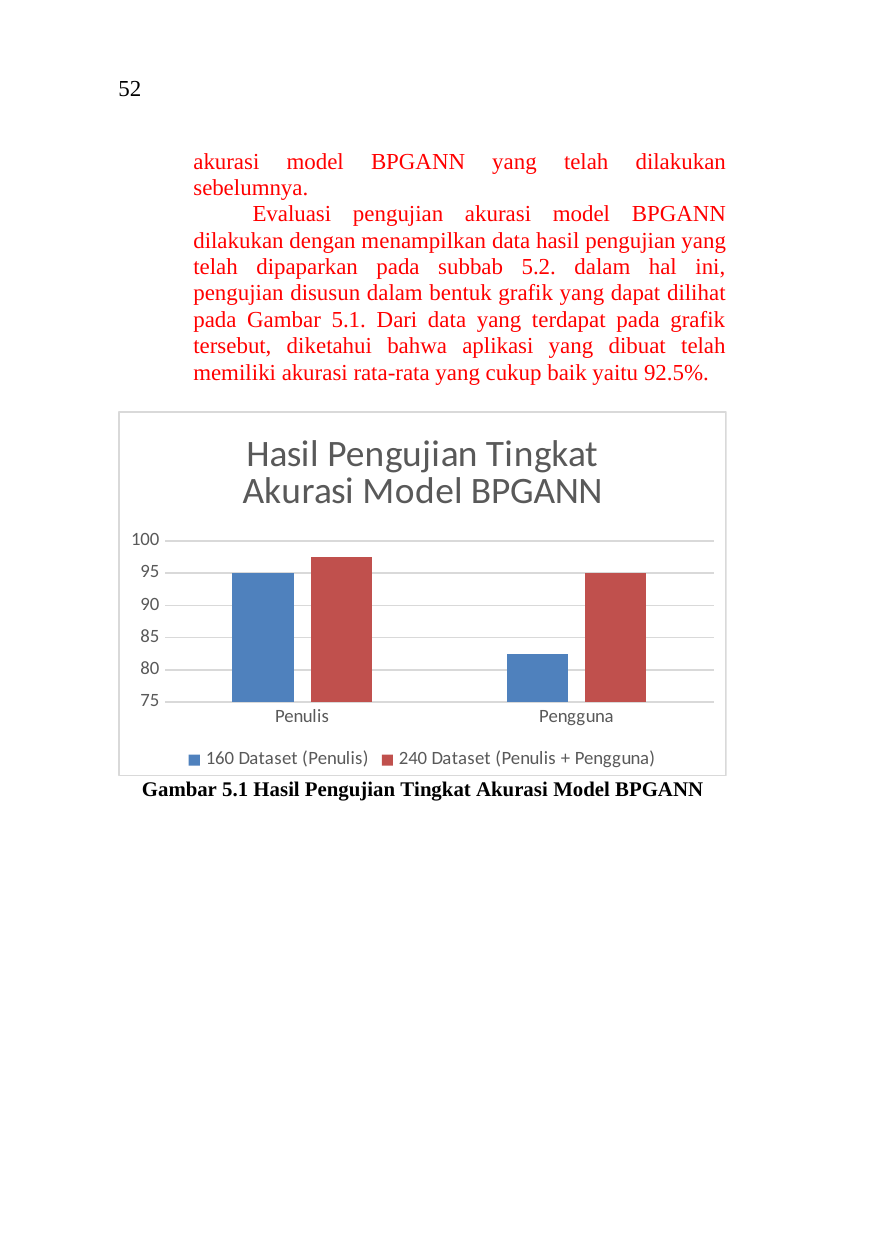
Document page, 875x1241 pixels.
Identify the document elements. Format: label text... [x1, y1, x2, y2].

text Evaluasi pengujian akurasi model BPGANN dilakukan dengan menampilkan data hasil pengujian yang telah dipaparkan pada subbab 5.2. dalam hal ini, pengujian disusun dalam bentuk grafik yang dapat dilihat pada Gambar 5.1. Dari data yang terdapat pada grafik tersebut, diketahui bahwa aplikasi yang dibuat telah memiliki akurasi rata-rata yang cukup baik yaitu 92.5%. [193, 200, 726, 385]
list Gambar 5.1 Hasil Pengujian Tingkat Akurasi Model BPGANN [118, 776, 726, 801]
